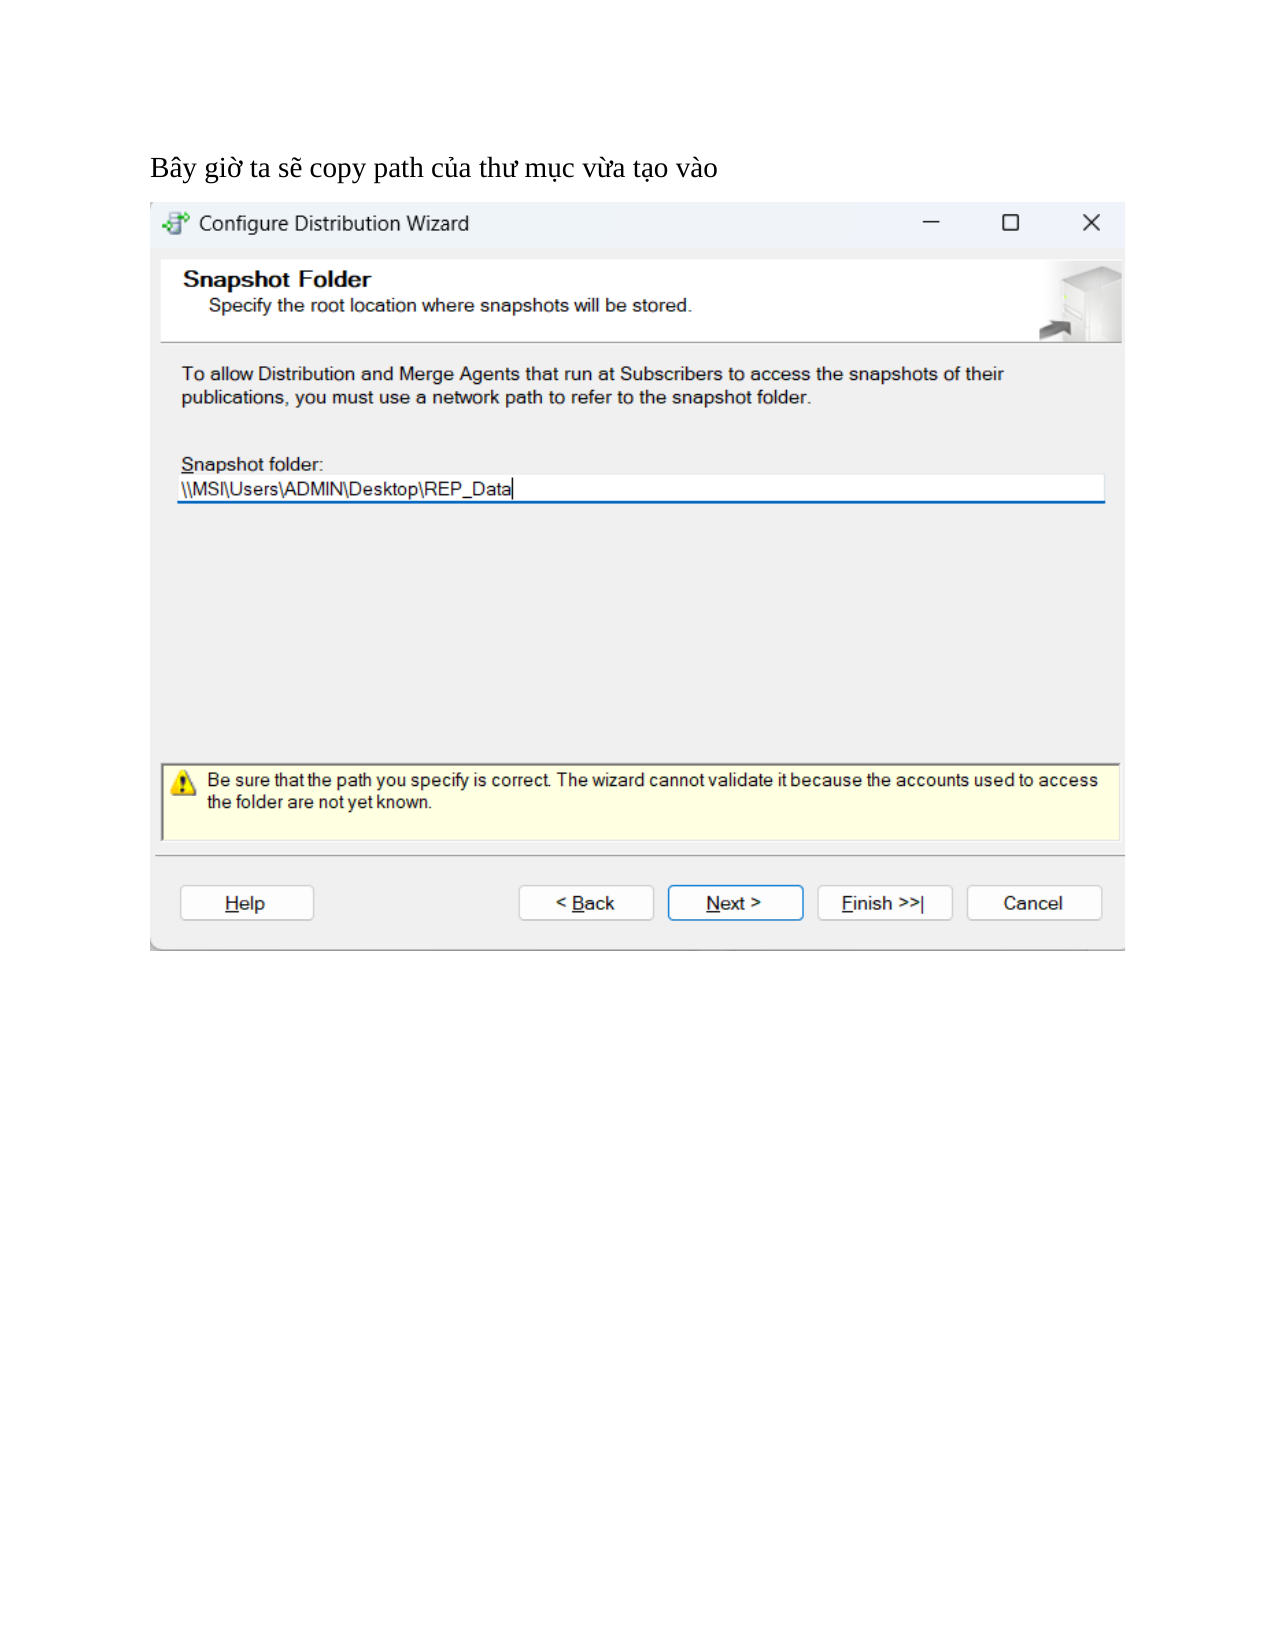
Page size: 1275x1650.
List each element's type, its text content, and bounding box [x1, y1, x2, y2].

picture [150, 202, 1125, 951]
text Bây giờ ta sẽ copy path của thư mục vừa tạo vào [150, 150, 1125, 183]
